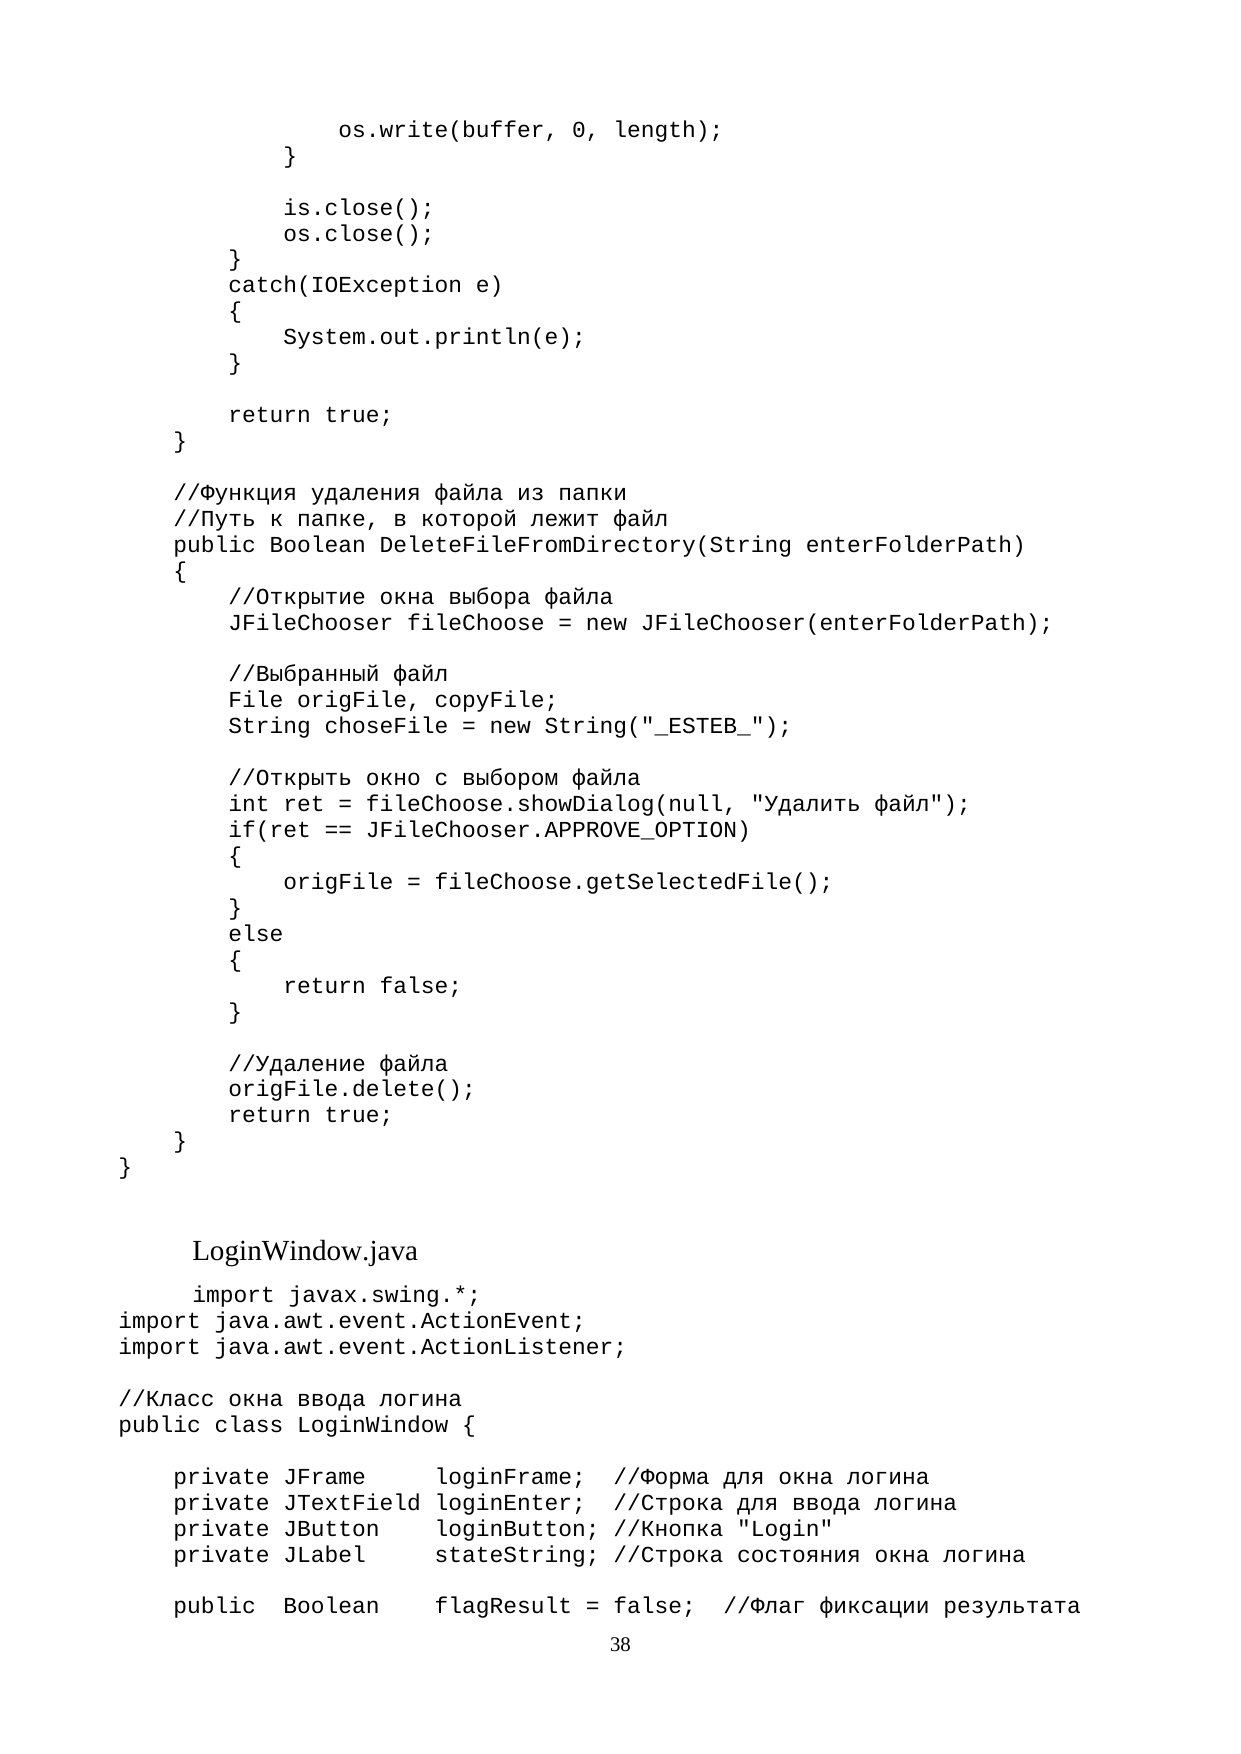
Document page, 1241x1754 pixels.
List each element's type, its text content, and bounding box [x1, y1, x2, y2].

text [118, 118, 1152, 1182]
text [118, 1284, 1152, 1621]
text LoginWindow.java [118, 1233, 1152, 1266]
